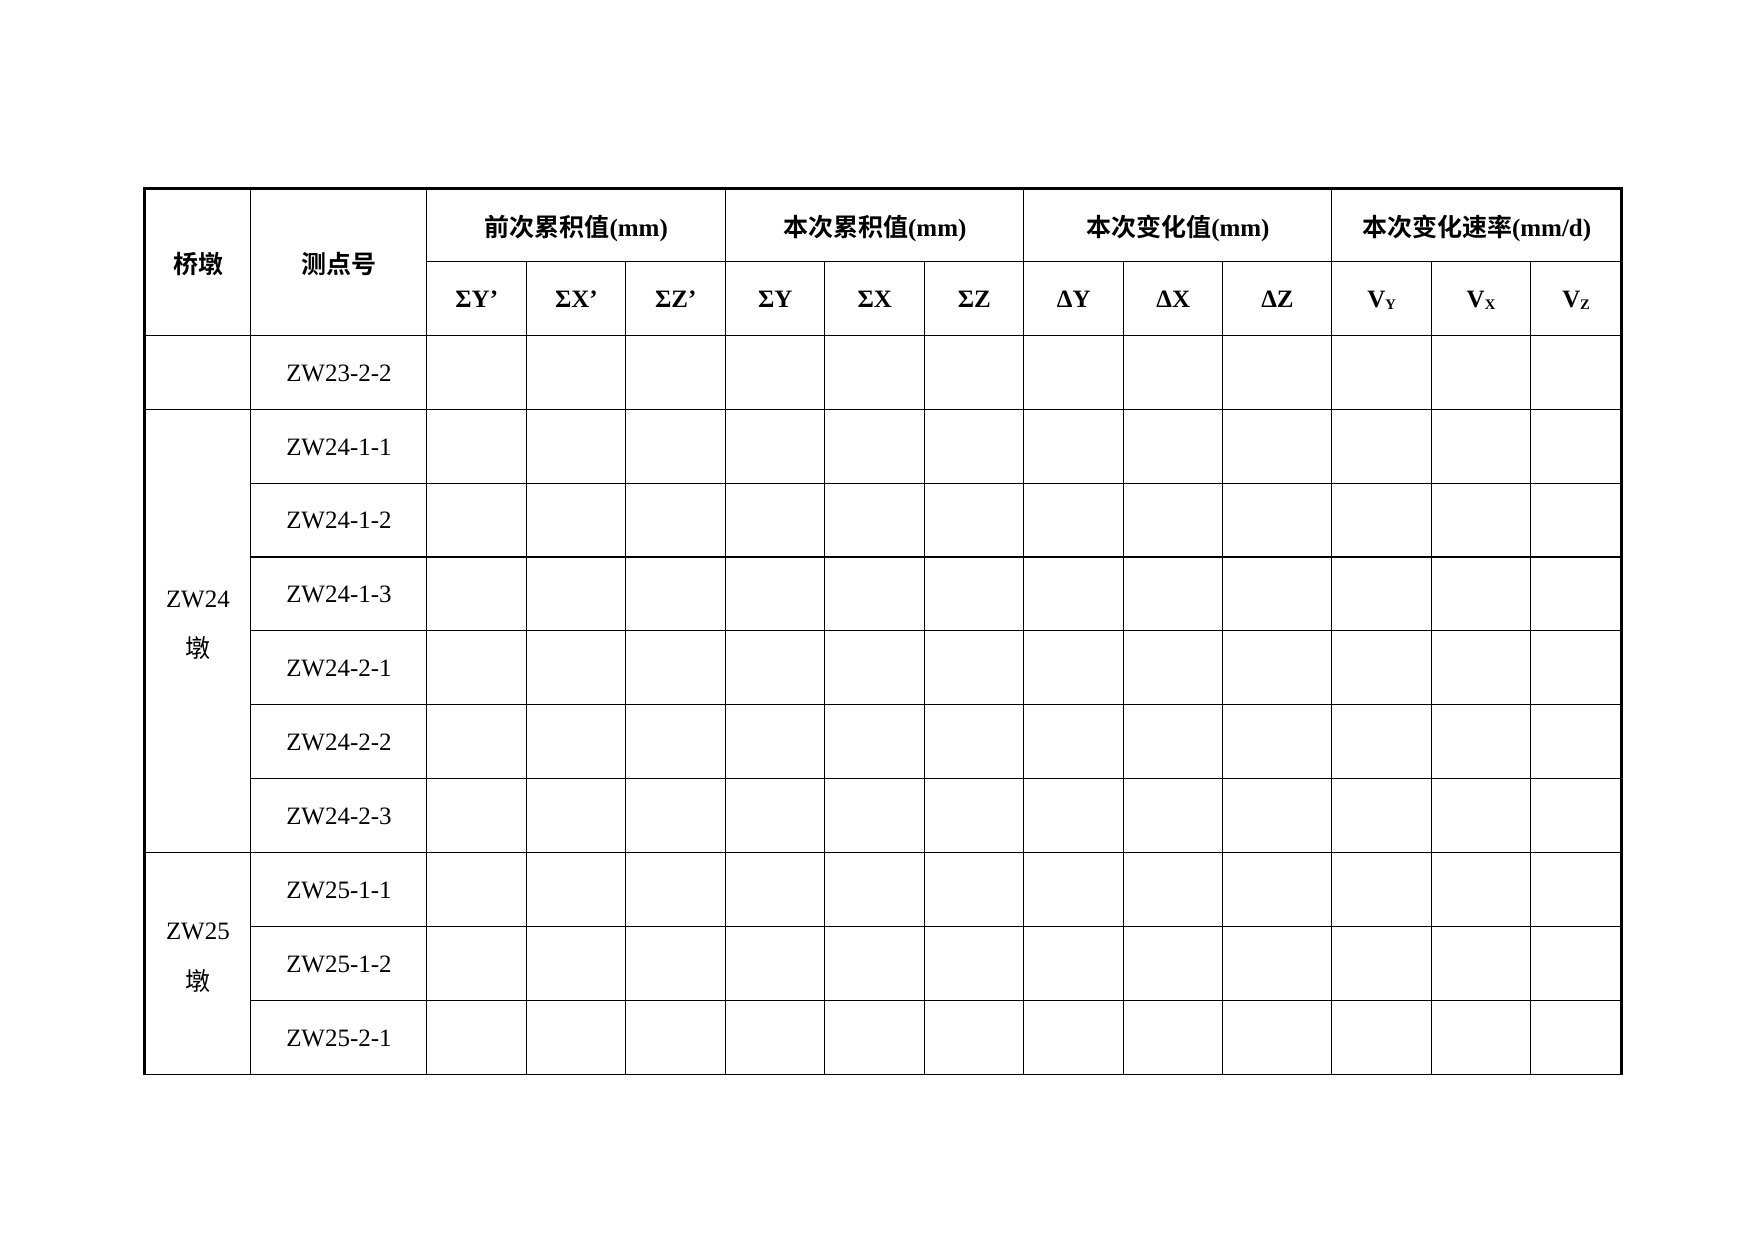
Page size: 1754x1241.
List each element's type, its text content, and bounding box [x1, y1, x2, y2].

table_cell [527, 484, 625, 556]
table_cell [726, 853, 824, 926]
table_cell [726, 336, 824, 409]
table_cell [527, 779, 625, 852]
table_cell ZW25-2-1 [251, 1001, 426, 1073]
table_cell [626, 410, 725, 483]
table_cell [626, 558, 725, 630]
table_cell [1124, 410, 1222, 483]
table_cell [1531, 927, 1620, 999]
table_cell ZW25墩 [146, 853, 250, 1073]
table_cell [1124, 927, 1222, 999]
table_cell [1332, 410, 1431, 483]
table_cell [1432, 1001, 1530, 1073]
table_cell [1124, 558, 1222, 630]
table_cell [1531, 336, 1620, 409]
table_cell [726, 631, 824, 704]
table_cell [1223, 558, 1331, 630]
table_cell VZ [1531, 262, 1620, 335]
table_cell [527, 558, 625, 630]
table_cell [527, 705, 625, 778]
table_cell [1531, 705, 1620, 778]
table_cell [726, 558, 824, 630]
table_cell ZW24-1-1 [251, 410, 426, 483]
table_cell [626, 853, 725, 926]
table_cell ZW24-2-1 [251, 631, 426, 704]
table_cell [1332, 558, 1431, 630]
table_cell [1124, 484, 1222, 556]
table_cell [1024, 336, 1123, 409]
table_cell [427, 779, 526, 852]
table_cell ZW25-1-2 [251, 927, 426, 999]
table_cell [427, 1001, 526, 1073]
table_cell [726, 410, 824, 483]
table_cell [626, 705, 725, 778]
table_cell [1432, 558, 1530, 630]
table_cell [427, 336, 526, 409]
table_cell [427, 853, 526, 926]
table_cell [1024, 1001, 1123, 1073]
table_cell [825, 927, 924, 999]
table_cell [1024, 927, 1123, 999]
table_cell [1124, 631, 1222, 704]
table_cell [1223, 927, 1331, 999]
table_cell [1223, 705, 1331, 778]
table_cell ZW24-2-2 [251, 705, 426, 778]
table_cell [1124, 336, 1222, 409]
table_cell [825, 484, 924, 556]
table_cell [427, 410, 526, 483]
table_cell [925, 1001, 1023, 1073]
table_cell ΣY’ [427, 262, 526, 335]
table_cell [1024, 558, 1123, 630]
table_cell [626, 484, 725, 556]
table_cell [527, 631, 625, 704]
table_cell ΣX [825, 262, 924, 335]
table_cell [1432, 779, 1530, 852]
table_cell VY [1332, 262, 1431, 335]
table_cell [925, 853, 1023, 926]
table_cell [825, 631, 924, 704]
table_cell [1223, 779, 1331, 852]
table_cell [1223, 336, 1331, 409]
table_cell ZW24墩 [146, 410, 250, 852]
table_cell [925, 779, 1023, 852]
table_cell ZW25-1-1 [251, 853, 426, 926]
table_cell [1024, 705, 1123, 778]
table_cell ZW23-2-2 [251, 336, 426, 409]
table_cell [925, 705, 1023, 778]
table_cell [1124, 853, 1222, 926]
table_cell [527, 410, 625, 483]
table_cell ΔX [1124, 262, 1222, 335]
table_cell [1223, 631, 1331, 704]
table_cell [1332, 336, 1431, 409]
table_cell [1124, 1001, 1222, 1073]
table_cell ΣY [726, 262, 824, 335]
table_cell [1124, 705, 1222, 778]
table_cell [1432, 336, 1530, 409]
table_cell [1024, 631, 1123, 704]
table_cell [527, 927, 625, 999]
table_cell [1024, 853, 1123, 926]
table_cell [1024, 779, 1123, 852]
table_cell [527, 1001, 625, 1073]
table_cell [1531, 631, 1620, 704]
table_cell ΣZ’ [626, 262, 725, 335]
table_cell ZW24-1-3 [251, 558, 426, 630]
table_cell [825, 410, 924, 483]
table_cell [427, 631, 526, 704]
table_cell [1332, 631, 1431, 704]
table_cell ΔY [1024, 262, 1123, 335]
table_cell [825, 705, 924, 778]
table_cell [1332, 1001, 1431, 1073]
table_cell [1223, 853, 1331, 926]
table_cell [427, 484, 526, 556]
table_cell [1332, 484, 1431, 556]
table_cell [726, 779, 824, 852]
table_cell [527, 853, 625, 926]
table_cell [1024, 410, 1123, 483]
table_cell [626, 927, 725, 999]
table_cell [726, 484, 824, 556]
table_cell ΔZ [1223, 262, 1331, 335]
table_cell [1432, 927, 1530, 999]
table_cell [1024, 484, 1123, 556]
table_cell [925, 927, 1023, 999]
table_cell [427, 705, 526, 778]
table_header 本次变化速率(mm/d) [1332, 190, 1620, 261]
table_cell [1531, 410, 1620, 483]
table_cell [1432, 410, 1530, 483]
table_cell [527, 336, 625, 409]
table_cell [726, 927, 824, 999]
table_cell [1223, 410, 1331, 483]
table_cell [925, 336, 1023, 409]
table_header 桥墩 [146, 190, 250, 335]
table_cell [626, 336, 725, 409]
table_cell [626, 631, 725, 704]
table_cell [1332, 853, 1431, 926]
table_cell [726, 705, 824, 778]
table_cell [1223, 484, 1331, 556]
table_cell [1531, 558, 1620, 630]
table_cell [1531, 1001, 1620, 1073]
table_cell [1531, 484, 1620, 556]
table_cell [1531, 779, 1620, 852]
table_cell [1332, 779, 1431, 852]
table_cell [427, 927, 526, 999]
table_header 测点号 [251, 190, 426, 335]
table_cell [925, 484, 1023, 556]
table_cell [1432, 853, 1530, 926]
table_cell [626, 1001, 725, 1073]
table_cell [1432, 705, 1530, 778]
table_cell [1432, 631, 1530, 704]
table_header 前次累积值(mm) [427, 190, 725, 261]
table_cell ZW24-1-2 [251, 484, 426, 556]
table_cell [1332, 705, 1431, 778]
table_header 本次变化值(mm) [1024, 190, 1331, 261]
table_cell [825, 779, 924, 852]
table_cell [626, 779, 725, 852]
table_cell [1432, 484, 1530, 556]
table_cell [825, 558, 924, 630]
table_cell [427, 558, 526, 630]
table_cell [1124, 779, 1222, 852]
table_cell [726, 1001, 824, 1073]
table_cell [925, 558, 1023, 630]
table_cell ZW24-2-3 [251, 779, 426, 852]
table_cell [1531, 853, 1620, 926]
table_cell VX [1432, 262, 1530, 335]
table_cell [825, 336, 924, 409]
table_cell [825, 853, 924, 926]
table_cell [1332, 927, 1431, 999]
table_cell [1223, 1001, 1331, 1073]
table_cell ΣX’ [527, 262, 625, 335]
table_header 本次累积值(mm) [726, 190, 1023, 261]
table_cell ΣZ [925, 262, 1023, 335]
table_cell [925, 631, 1023, 704]
table_cell [825, 1001, 924, 1073]
table_cell [925, 410, 1023, 483]
